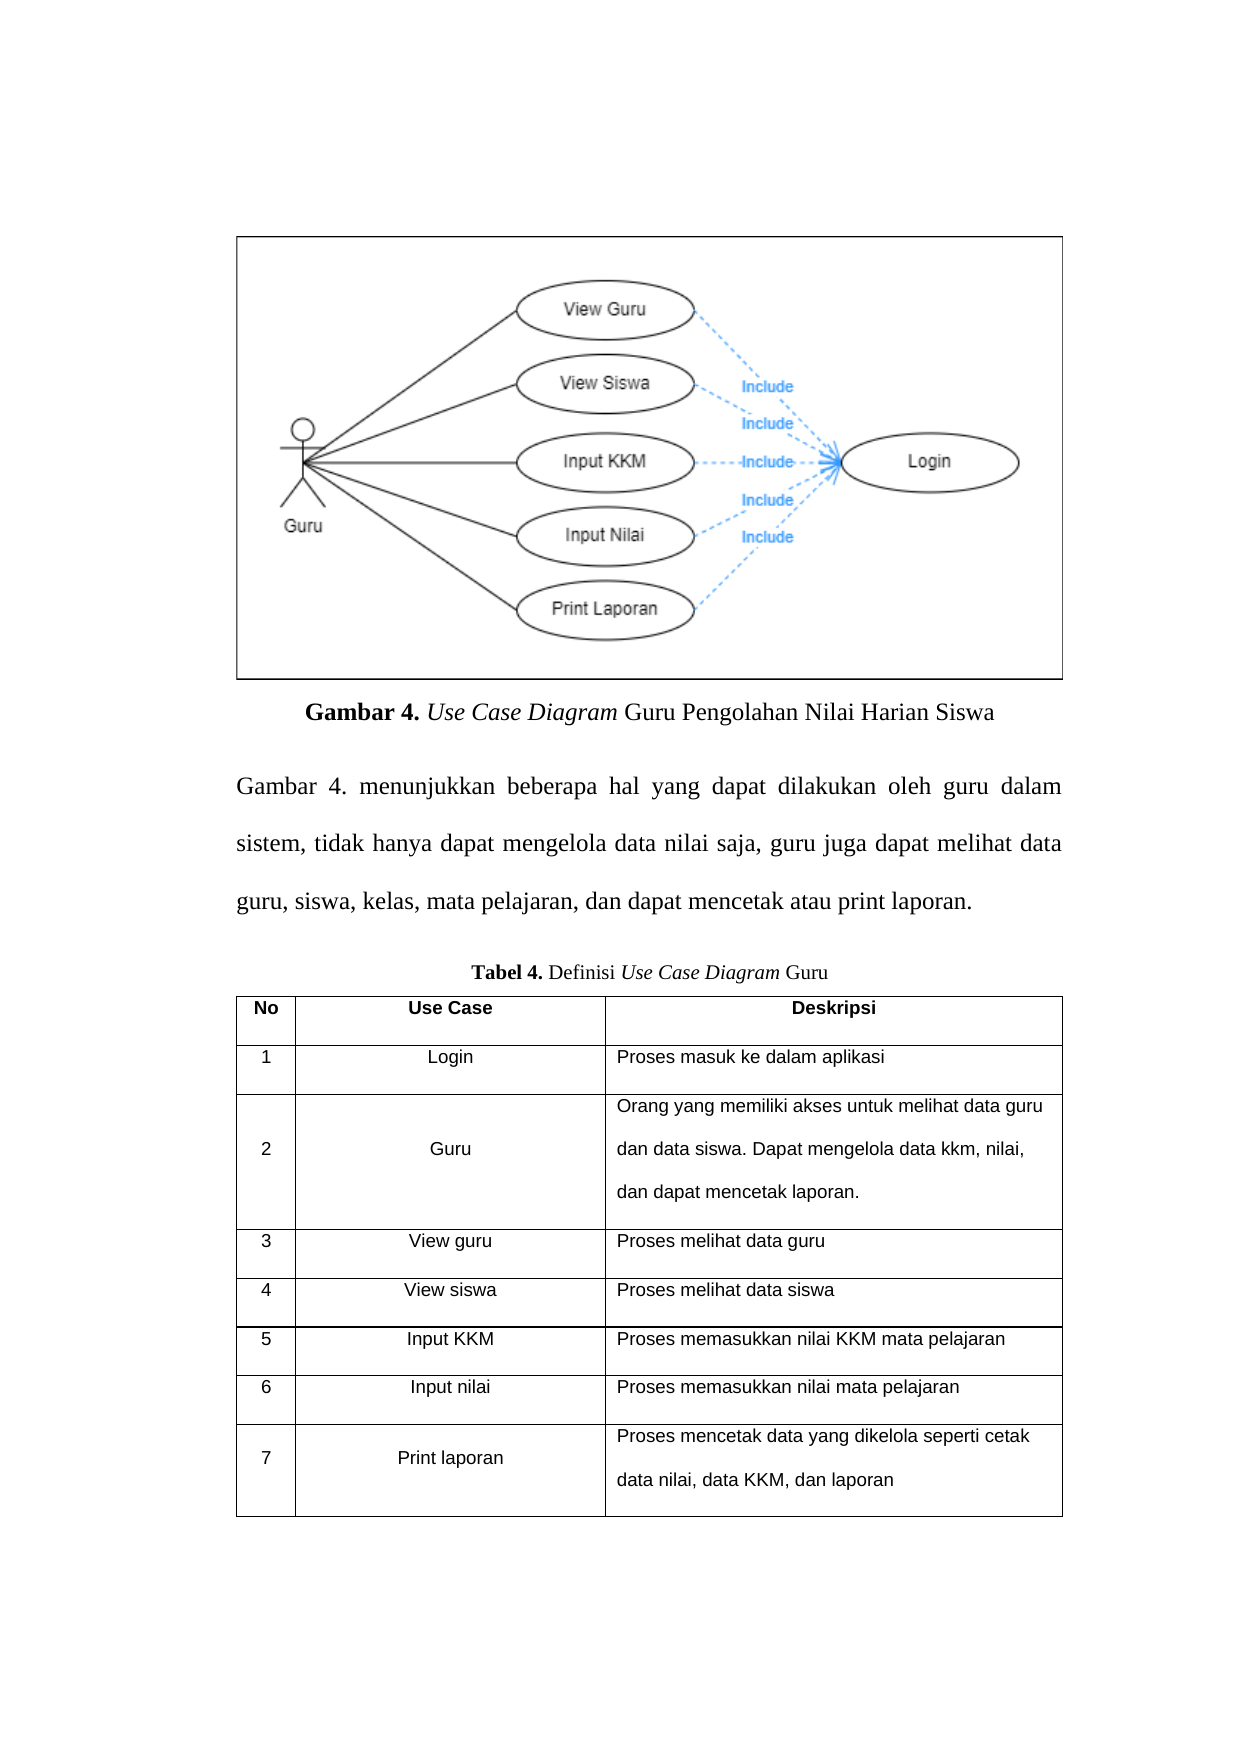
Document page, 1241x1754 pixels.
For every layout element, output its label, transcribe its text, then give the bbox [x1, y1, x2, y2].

table_cell Print laporan [296, 1425, 605, 1516]
table_cell 6 [237, 1376, 295, 1424]
table_cell 4 [237, 1279, 295, 1326]
table_cell 3 [237, 1230, 295, 1278]
table_cell Orang yang memiliki akses untuk melihat data guru dan data siswa. Dapat mengelola data kkm, nilai, dan dapat mencetak laporan. [606, 1095, 1062, 1229]
table_cell Proses melihat data siswa [606, 1279, 1062, 1326]
table_cell View siswa [296, 1279, 605, 1326]
table_header Deskripsi [606, 997, 1062, 1045]
table_cell 5 [237, 1328, 295, 1375]
table_cell View guru [296, 1230, 605, 1278]
text Gambar 4. Use Case Diagram Guru Pengolahan Nilai Harian Siswa [236, 697, 1063, 725]
table_cell Input nilai [296, 1376, 605, 1424]
table_cell Input KKM [296, 1328, 605, 1375]
table_cell Proses masuk ke dalam aplikasi [606, 1046, 1062, 1094]
text Gambar 4. menunjukkan beberapa hal yang dapat dilakukan oleh guru dalam sistem, tidak hanya dapat mengelola data nilai saja, guru juga dapat melihat data guru, siswa, kelas, mata pelajaran, dan dapat mencetak atau print laporan. [236, 771, 1063, 914]
table_cell Proses memasukkan nilai KKM mata pelajaran [606, 1328, 1062, 1375]
table_cell 7 [237, 1425, 295, 1516]
table_cell Proses mencetak data yang dikelola seperti cetak data nilai, data KKM, dan laporan [606, 1425, 1062, 1516]
table_cell Proses memasukkan nilai mata pelajaran [606, 1376, 1062, 1424]
table_cell Login [296, 1046, 605, 1094]
table_cell Proses melihat data guru [606, 1230, 1062, 1278]
table_cell 1 [237, 1046, 295, 1094]
table_cell 2 [237, 1095, 295, 1229]
table_header No [237, 997, 295, 1045]
text Tabel 4. Definisi Use Case Diagram Guru [236, 960, 1063, 984]
table_header Use Case [296, 997, 605, 1045]
table_cell Guru [296, 1095, 605, 1229]
picture [236, 236, 1063, 680]
